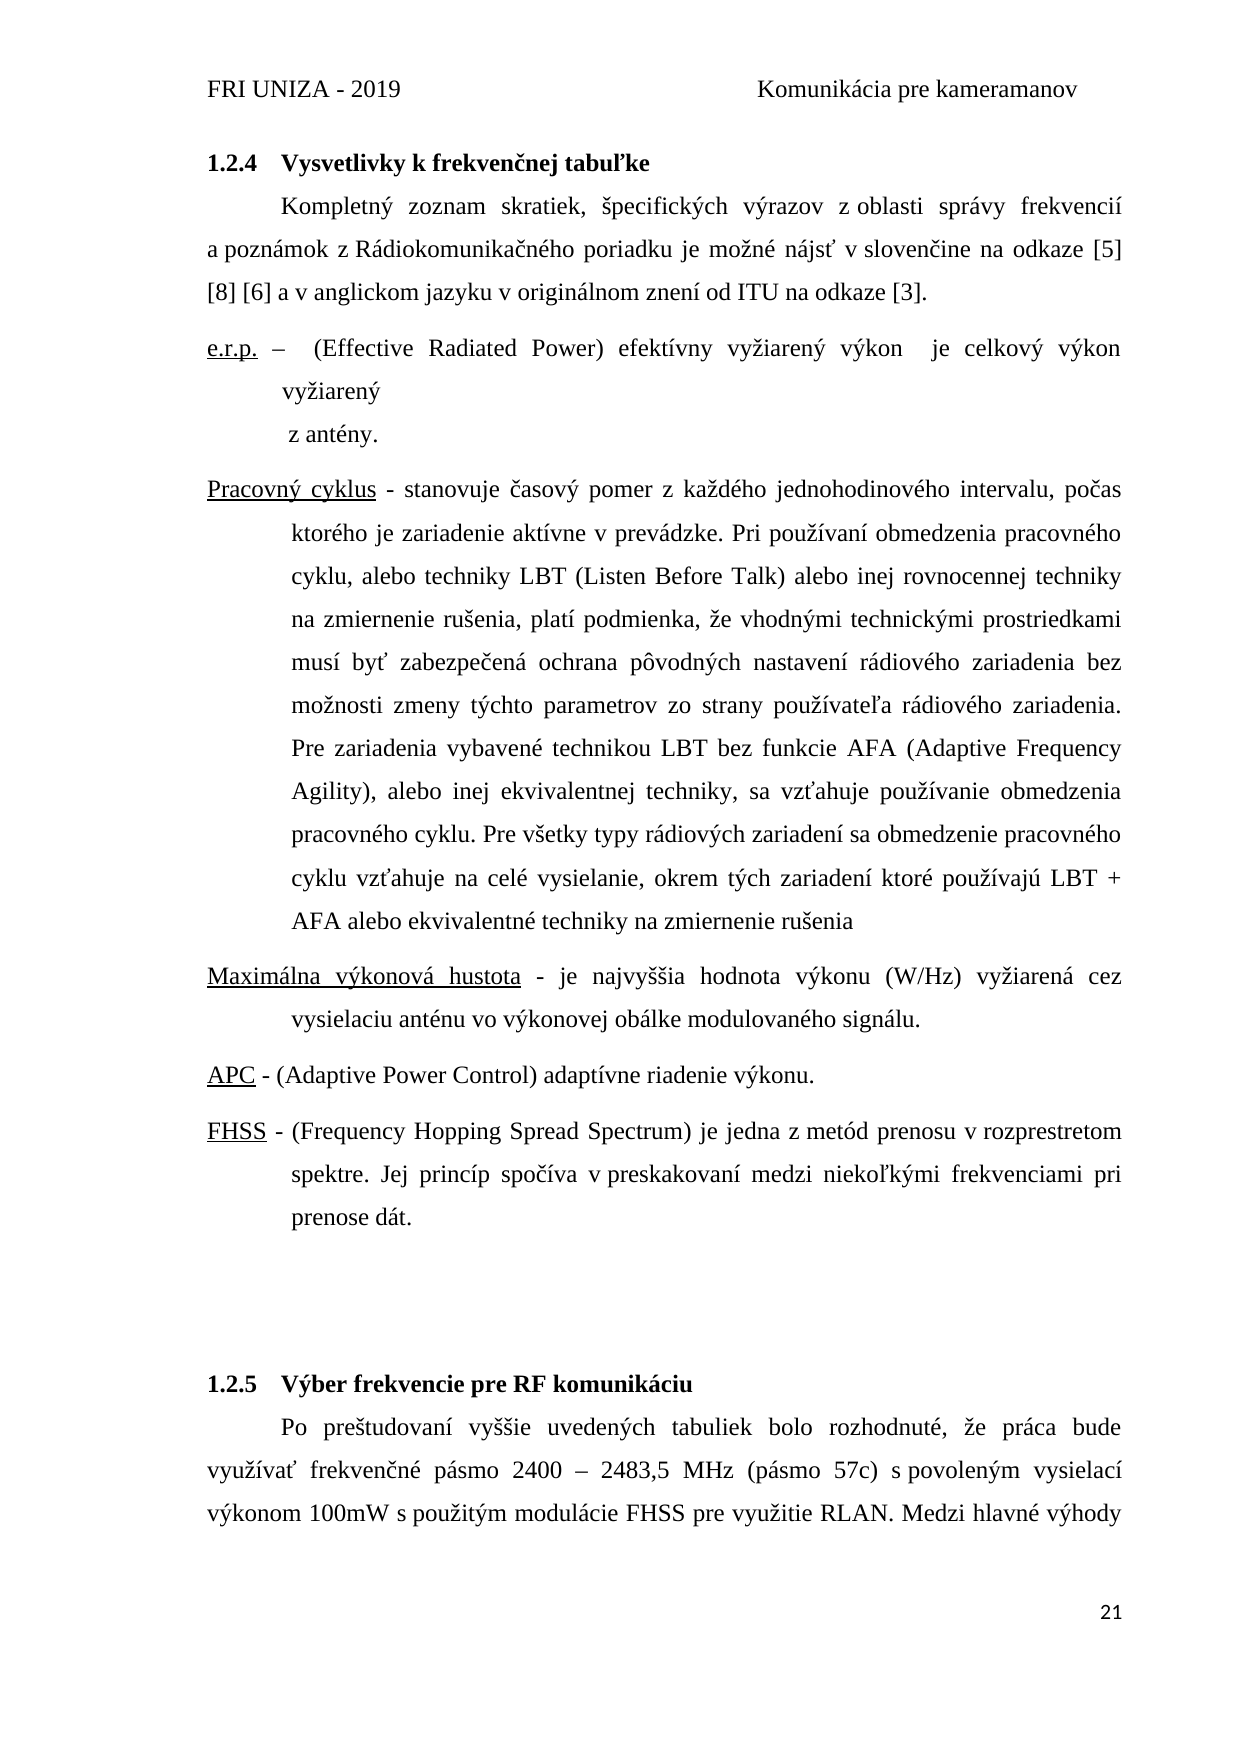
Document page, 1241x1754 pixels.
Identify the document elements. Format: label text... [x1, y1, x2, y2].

text e.r.p. – (Effective Radiated Power) efektívny vyžiarený výkon je celkový výkon vyžiarený z antény. [207, 333, 1122, 448]
text FHSS - (Frequency Hopping Spread Spectrum) je jedna z metód prenosu v rozprestretom spektre. Jej princíp spočíva v preskakovaní medzi niekoľkými frekvenciami pri prenose dát. [207, 1116, 1122, 1231]
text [207, 1412, 1122, 1527]
text Pracovný cyklus - stanovuje časový pomer z každého jednohodinového intervalu, počas ktorého je zariadenie aktívne v prevádzke. Pri používaní obmedzenia pracovného cyklu, alebo techniky LBT (Listen Before Talk) alebo inej rovnocennej techniky na zmiernenie rušenia, platí podmienka, že vhodnými technickými prostriedkami musí byť zabezpečená ochrana pôvodných nastavení rádiového zariadenia bez možnosti zmeny týchto parametrov zo strany používateľa rádiového zariadenia. Pre zariadenia vybavené technikou LBT bez funkcie AFA (Adaptive Frequency Agility), alebo inej ekvivalentnej techniky, sa vzťahuje používanie obmedzenia pracovného cyklu. Pre všetky typy rádiových zariadení sa obmedzenie pracovného cyklu vzťahuje na celé vysielanie, okrem tých zariadení ktoré používajú LBT + AFA alebo ekvivalentné techniky na zmiernenie rušenia [207, 474, 1122, 934]
text Maximálna výkonová hustota - je najvyššia hodnota výkonu (W/Hz) vyžiarená cez vysielaciu anténu vo výkonovej obálke modulovaného signálu. [207, 961, 1122, 1033]
text Kompletný zoznam skratiek, špecifických výrazov z oblasti správy frekvencií a poznámok z Rádiokomunikačného poriadku je možné nájsť v slovenčine na odkaze a v anglickom jazyku v originálnom znení od ITU na odkaze . [207, 191, 1122, 306]
text APC - (Adaptive Power Control) adaptívne riadenie výkonu. [207, 1060, 1122, 1089]
subtitle Vysvetlivky k frekvenčnej tabuľke [207, 148, 1122, 176]
subtitle Výber frekvencie pre RF komunikáciu [207, 1369, 1122, 1398]
